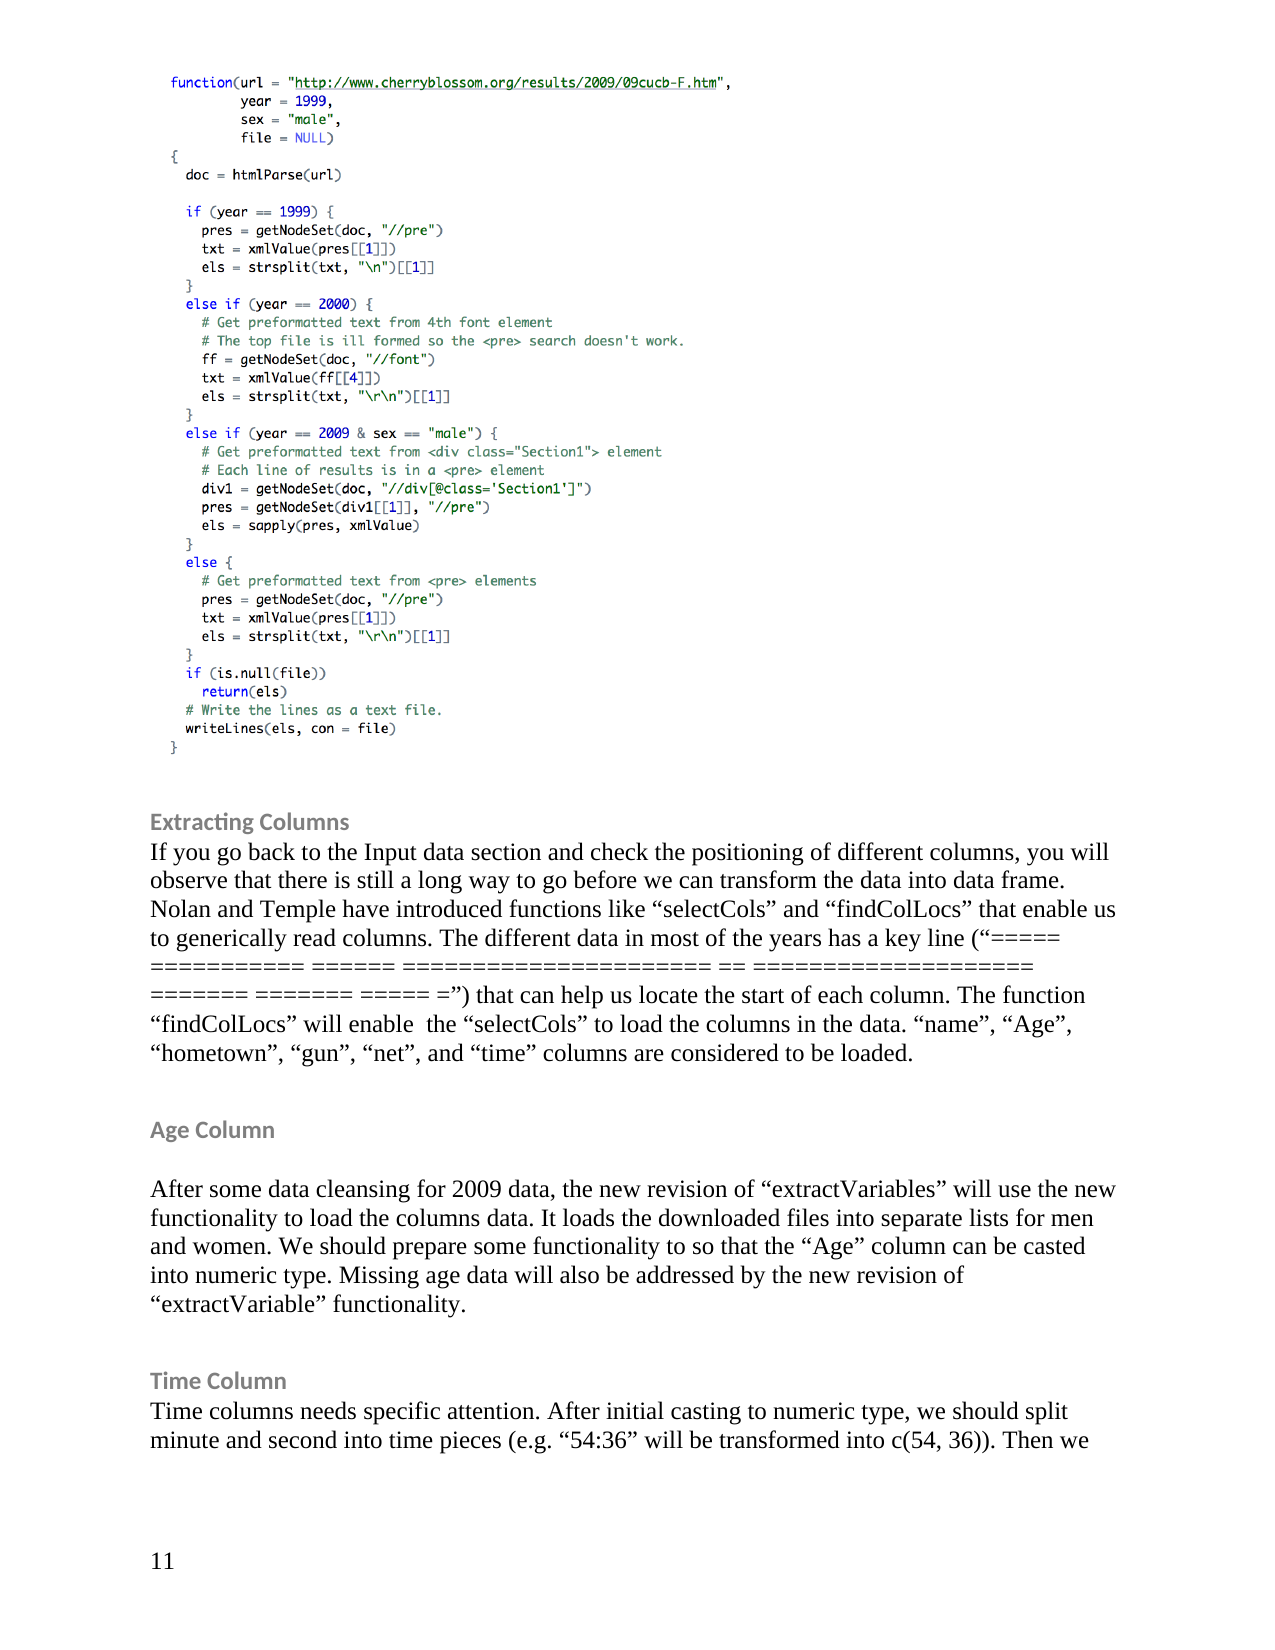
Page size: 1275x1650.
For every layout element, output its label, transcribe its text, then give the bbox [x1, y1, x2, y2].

subtitle Time Column [150, 1366, 1125, 1396]
text After some data cleansing for 2009 data, the new revision of “extractVariables” will use the new functionality to load the columns data. It loads the downloaded files into separate lists for men and women. We should prepare some functionality to so that the “Age” column can be casted into numeric type. Missing age data will also be addressed by the new revision of “extractVariable” functionality. [150, 1174, 1125, 1318]
text If you go back to the Input data section and check the positioning of different columns, you will observe that there is still a long way to go before we can transform the data into data frame. Nolan and Temple have introduced functions like “selectCols” and “findColLocs” that enable us to generically read columns. The different data in most of the years has a key line (“===== =========== ====== ====================== == ==================== ======= ======= ===== =”) that can help us locate the start of each column. The function “findColLocs” will enable the “selectCols” to load the columns in the data. “name”, “Age”, “hometown”, “gun”, “net”, and “time” columns are considered to be loaded. [150, 837, 1125, 1067]
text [150, 1396, 1125, 1453]
picture [150, 75, 745, 759]
subtitle Age Column [150, 1114, 1125, 1145]
subtitle Extracting Columns [150, 806, 1125, 837]
